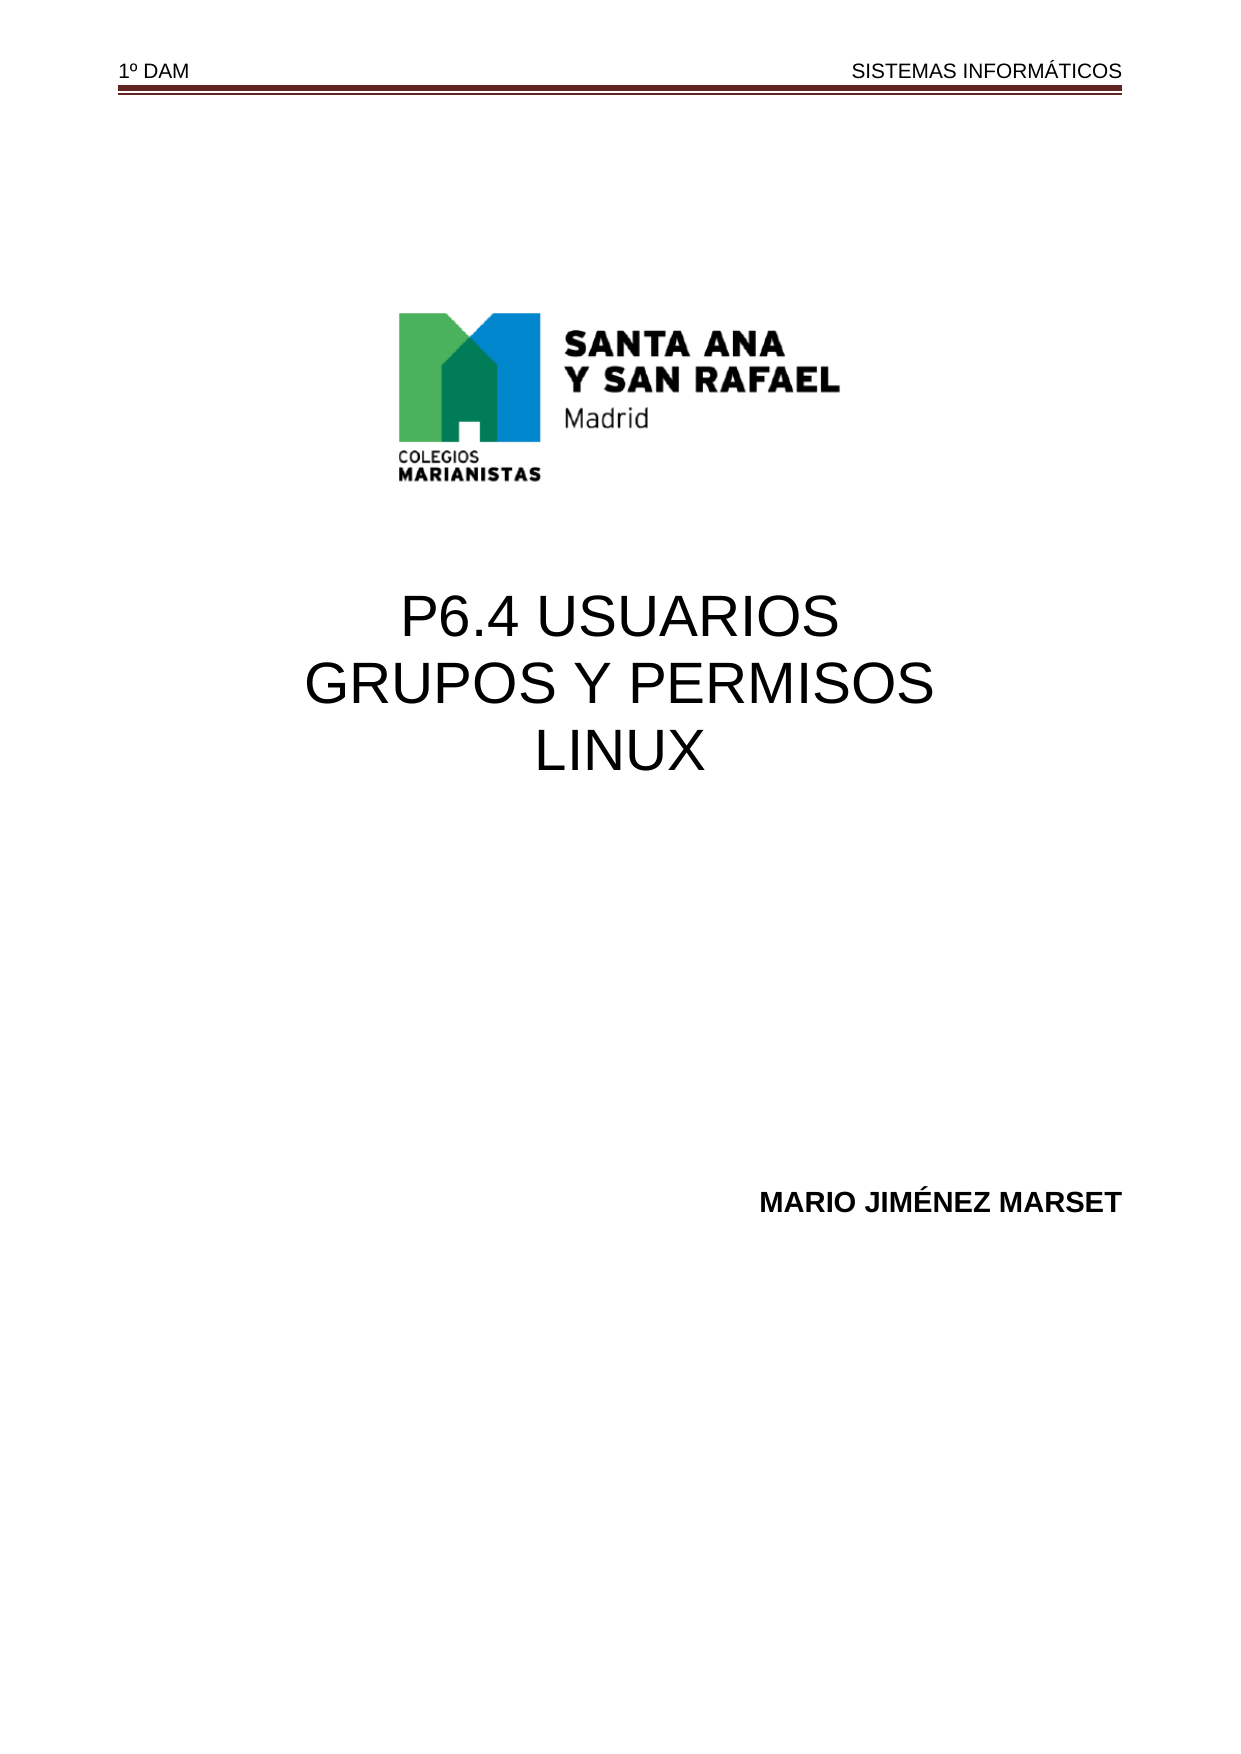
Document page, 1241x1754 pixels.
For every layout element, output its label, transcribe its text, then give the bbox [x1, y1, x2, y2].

text GRUPOS Y PERMISOS [118, 648, 1122, 716]
text LINUX [118, 716, 1122, 783]
text P6.4 USUARIOS [118, 581, 1122, 648]
text MARIO JIMÉNEZ MARSET [118, 1185, 1122, 1219]
picture [392, 307, 848, 491]
